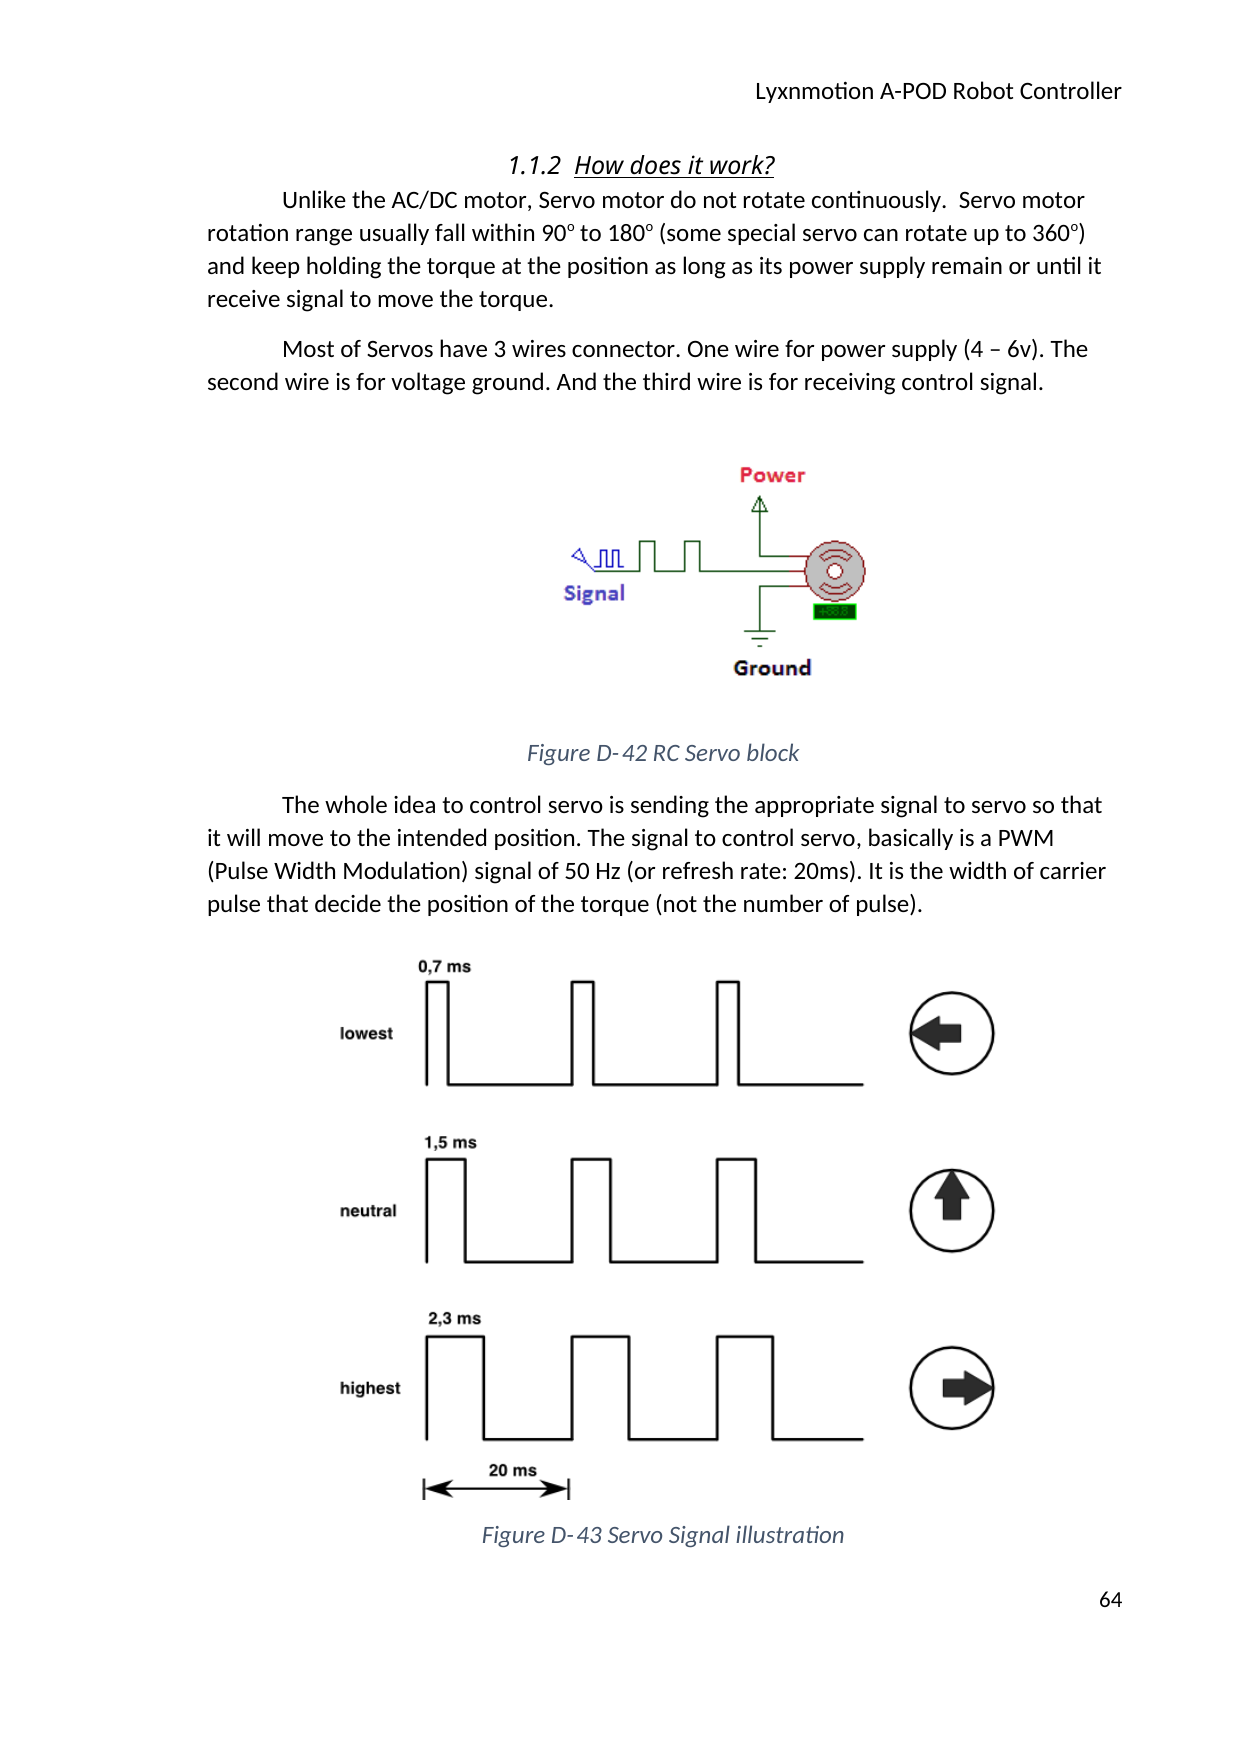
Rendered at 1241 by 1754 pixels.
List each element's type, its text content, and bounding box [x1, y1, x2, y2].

text Most of Servos have 3 wires connector. One wire for power supply (4 – 6v). The second wire is for voltage ground. And the third wire is for receiving control signal. [207, 333, 1122, 396]
picture [465, 415, 938, 719]
text The whole idea to control servo is sending the appropriate signal to servo so that it will move to the intended position. The signal to control servo, basically is a PWM (Pulse Width Modulation) signal of 50 Hz (or refresh rate: 20ms). It is the width of carrier pulse that decide the position of the torque (not the number of pulse). [207, 789, 1122, 918]
text Figure D-10 RC Servo block [207, 738, 1122, 768]
text Unlike the AC/DC motor, Servo motor do not rotate continuously. Servo motor rotation range usually fall within 90o to 180o (some special servo can rotate up to 360o) and keep holding the torque at the position as long as its power supply remain or until it receive signal to move the torque. [207, 184, 1122, 314]
subtitle How does it work? [507, 148, 1122, 182]
picture [320, 937, 1009, 1500]
text Figure D-11 Servo Signal illustration [207, 1519, 1122, 1549]
